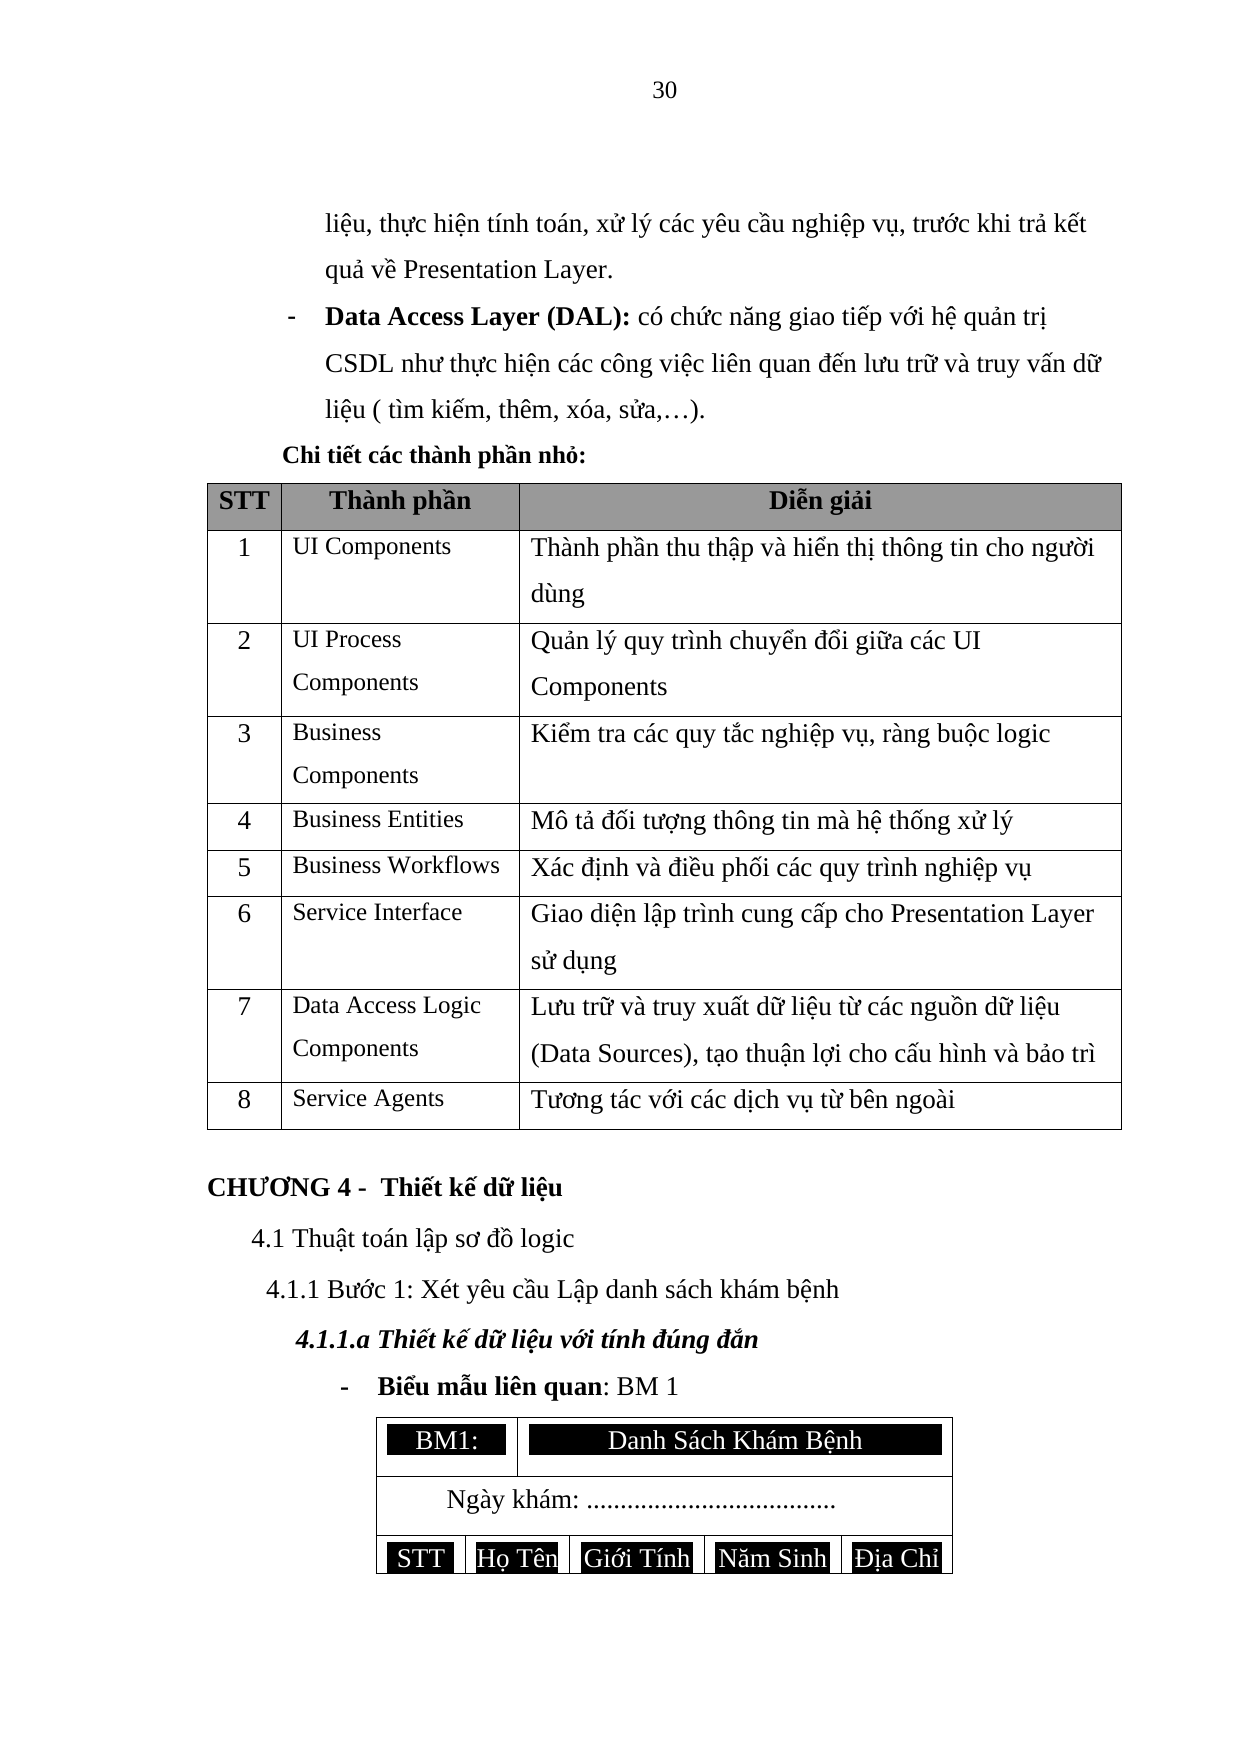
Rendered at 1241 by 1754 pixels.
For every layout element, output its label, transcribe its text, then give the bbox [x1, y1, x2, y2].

table_cell Tương tác với các dịch vụ từ bên ngoài [520, 1083, 1121, 1129]
table_cell 6 [208, 897, 281, 989]
table_cell Quản lý quy trình chuyển đổi giữa các UI Components [520, 624, 1121, 716]
subtitle Thiết kế dữ liệu với tính đúng đắn [296, 1323, 1122, 1355]
table_cell STT [377, 1536, 465, 1573]
table_cell Mô tả đối tượng thông tin mà hệ thống xử lý [520, 804, 1121, 849]
table_cell Service Agents [282, 1083, 519, 1129]
table_cell 8 [208, 1083, 281, 1129]
subtitle Thiết kế dữ liệu [207, 1171, 1122, 1202]
table_cell Giới Tính [570, 1536, 704, 1573]
subtitle Thuật toán lập sơ đồ logic [251, 1222, 1122, 1253]
table_cell Lưu trữ và truy xuất dữ liệu từ các nguồn dữ liệu (Data Sources), tạo thuận lợi cho cấu hình và bảo trì [520, 990, 1121, 1082]
table_header BM1: [377, 1418, 517, 1476]
table_cell Service Interface [282, 897, 519, 989]
table_cell 1 [208, 531, 281, 623]
table_cell 5 [208, 851, 281, 896]
table_cell Năm Sinh [705, 1536, 841, 1573]
table_cell Ngày khám: ..................................... [377, 1477, 952, 1535]
text Chi tiết các thành phần nhỏ: [207, 440, 1122, 469]
table_cell Business Entities [282, 804, 519, 849]
table_header Danh Sách Khám Bệnh [518, 1418, 952, 1476]
table_cell Giao diện lập trình cung cấp cho Presentation Layer sử dụng [520, 897, 1121, 989]
list Data Access Layer (DAL): có chức năng giao tiếp với hệ quản trị CSDL như thực hiện các công việc liên quan đến lưu trữ và truy vấn dữ liệu ( tìm kiếm, thêm, xóa, sửa,…). [287, 300, 1122, 424]
table_header STT [208, 484, 281, 530]
table_cell 2 [208, 624, 281, 716]
table_cell 3 [208, 717, 281, 803]
table_cell Business Components [282, 717, 519, 803]
table_cell UI Components [282, 531, 519, 623]
table_cell Kiểm tra các quy tắc nghiệp vụ, ràng buộc logic [520, 717, 1121, 803]
table_header Thành phần [282, 484, 519, 530]
table_cell Data Access Logic Components [282, 990, 519, 1082]
list Biểu mẫu liên quan: BM 1 [340, 1370, 1122, 1401]
table_cell 4 [208, 804, 281, 849]
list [287, 207, 1122, 284]
table_cell Họ Tên [466, 1536, 569, 1573]
table_cell Business Workflows [282, 851, 519, 896]
table_header Diễn giải [520, 484, 1121, 530]
table_cell UI Process Components [282, 624, 519, 716]
subtitle Bước 1: Xét yêu cầu Lập danh sách khám bệnh [266, 1273, 1122, 1304]
table_cell Địa Chỉ [842, 1536, 952, 1573]
table_cell Thành phần thu thập và hiển thị thông tin cho người dùng [520, 531, 1121, 623]
table_cell Xác định và điều phối các quy trình nghiệp vụ [520, 851, 1121, 896]
table_cell 7 [208, 990, 281, 1082]
